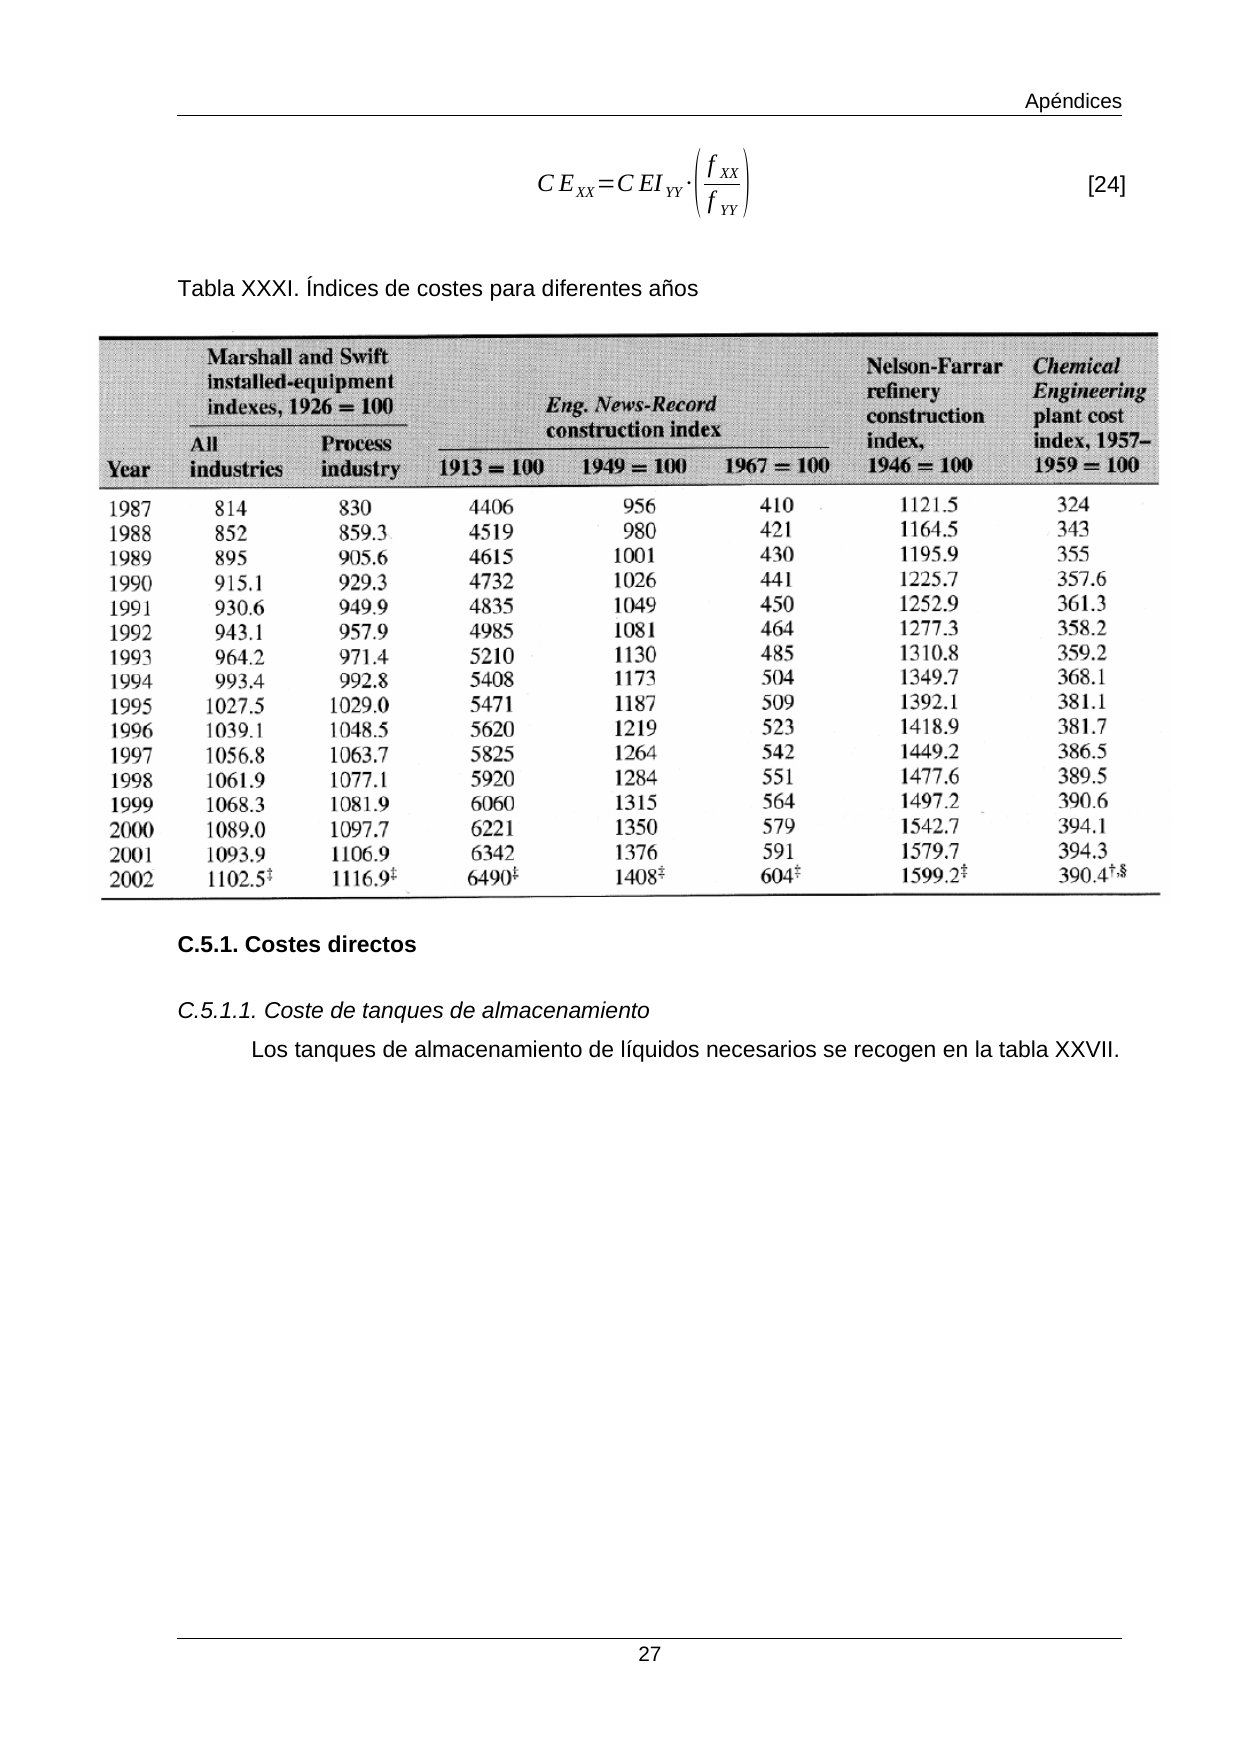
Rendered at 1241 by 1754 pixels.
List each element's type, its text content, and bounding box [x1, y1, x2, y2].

picture [83, 322, 1171, 905]
text C.5.1.1. Coste de tanques de almacenamiento [177, 997, 1122, 1023]
table_header [166, 148, 1048, 235]
text Tabla XXXI. Índices de costes para diferentes años [177, 275, 1122, 301]
table_header [24] [1048, 148, 1137, 235]
text C.5.1. Costes directos [177, 931, 1122, 957]
text Los tanques de almacenamiento de líquidos necesarios se recogen en la tabla XXVII. [177, 1036, 1122, 1062]
